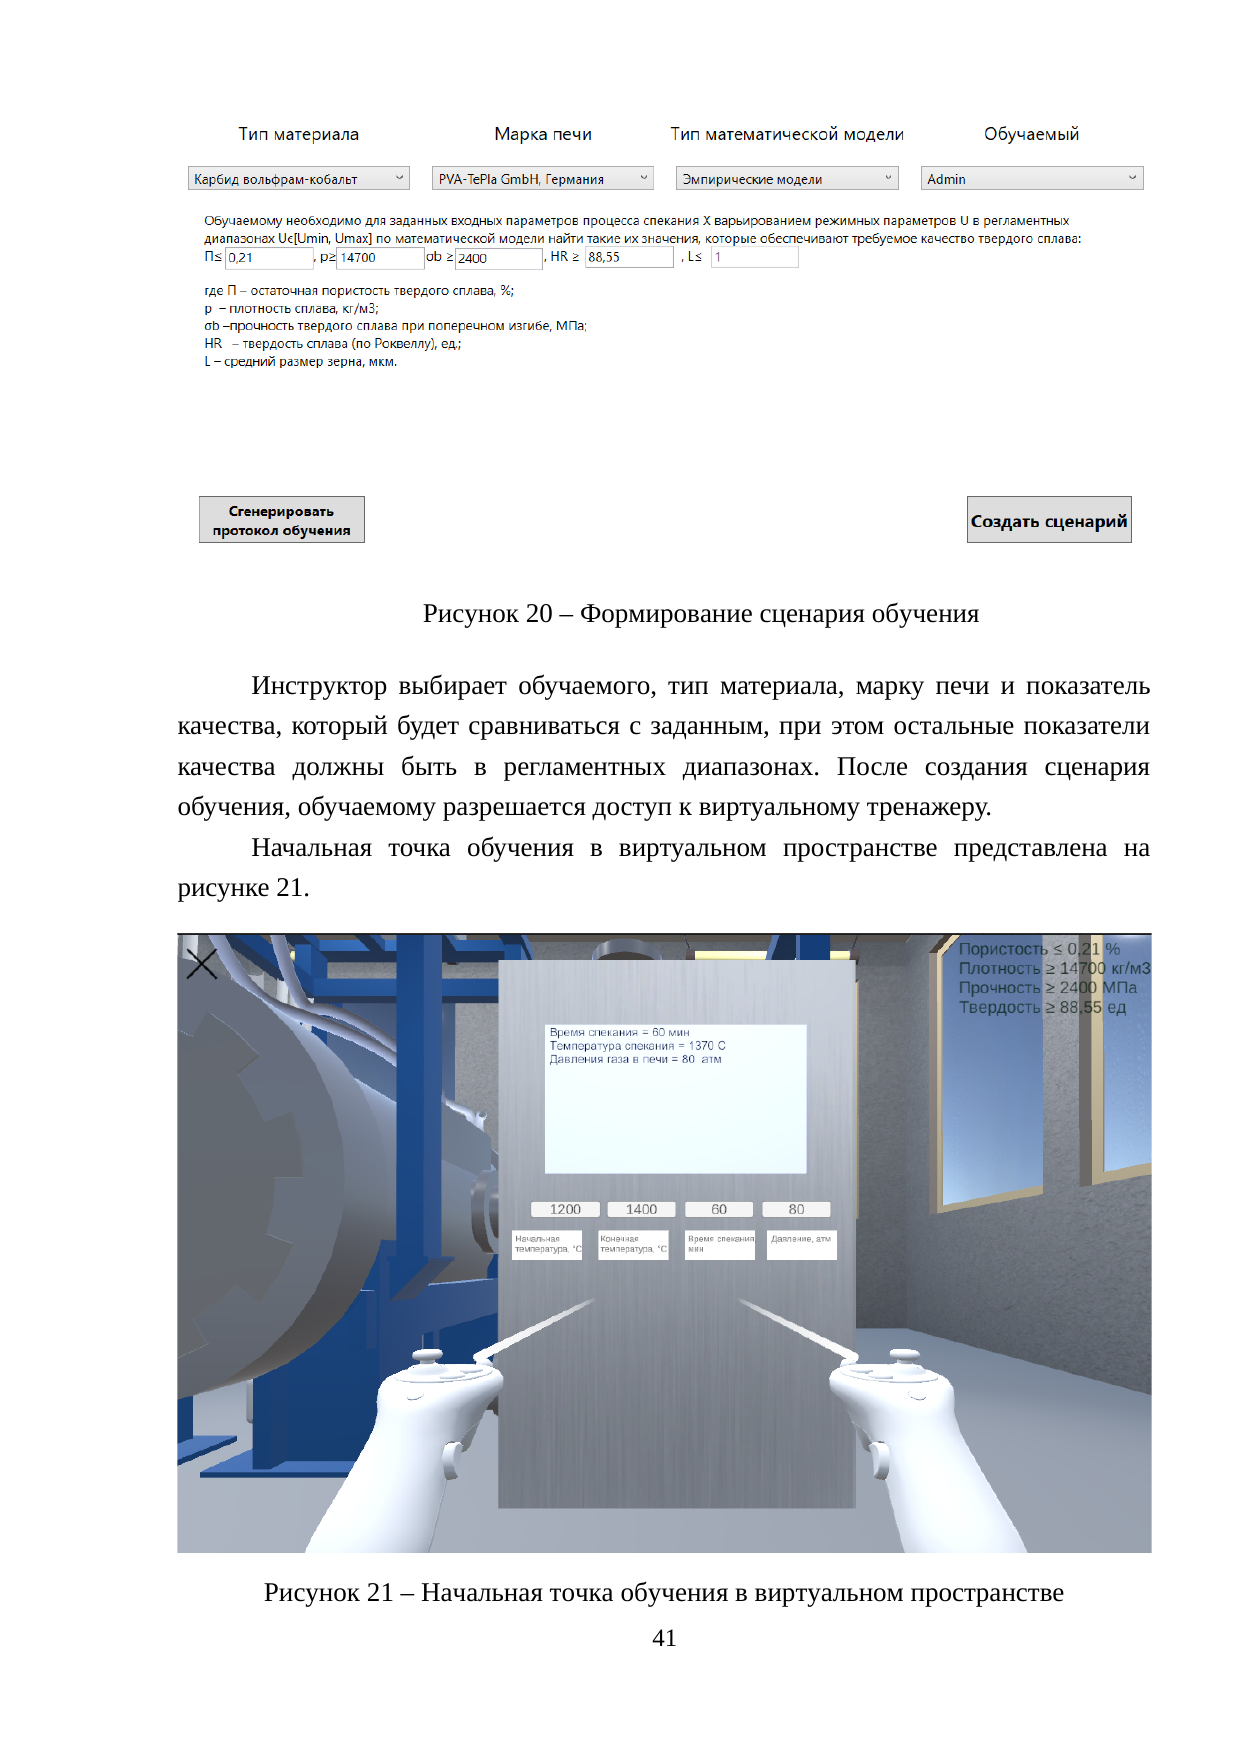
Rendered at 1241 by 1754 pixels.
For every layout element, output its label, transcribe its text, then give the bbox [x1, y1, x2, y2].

text Инструктор выбирает обучаемого, тип материала, марку печи и показатель качества, который будет сравниваться с заданным, при этом остальные показатели качества должны быть в регламентных диапазонах. После создания сценария обучения, обучаемому разрешается доступ к виртуальному тренажеру. [177, 669, 1152, 821]
picture [177, 118, 1152, 564]
text Рисунок 20 – Формирование сценария обучения [177, 597, 1152, 628]
picture [177, 933, 1152, 1553]
text Рисунок 21 – Начальная точка обучения в виртуальном пространстве [177, 1576, 1152, 1607]
text Начальная точка обучения в виртуальном пространстве представлена на рисунке 21. [177, 831, 1152, 902]
